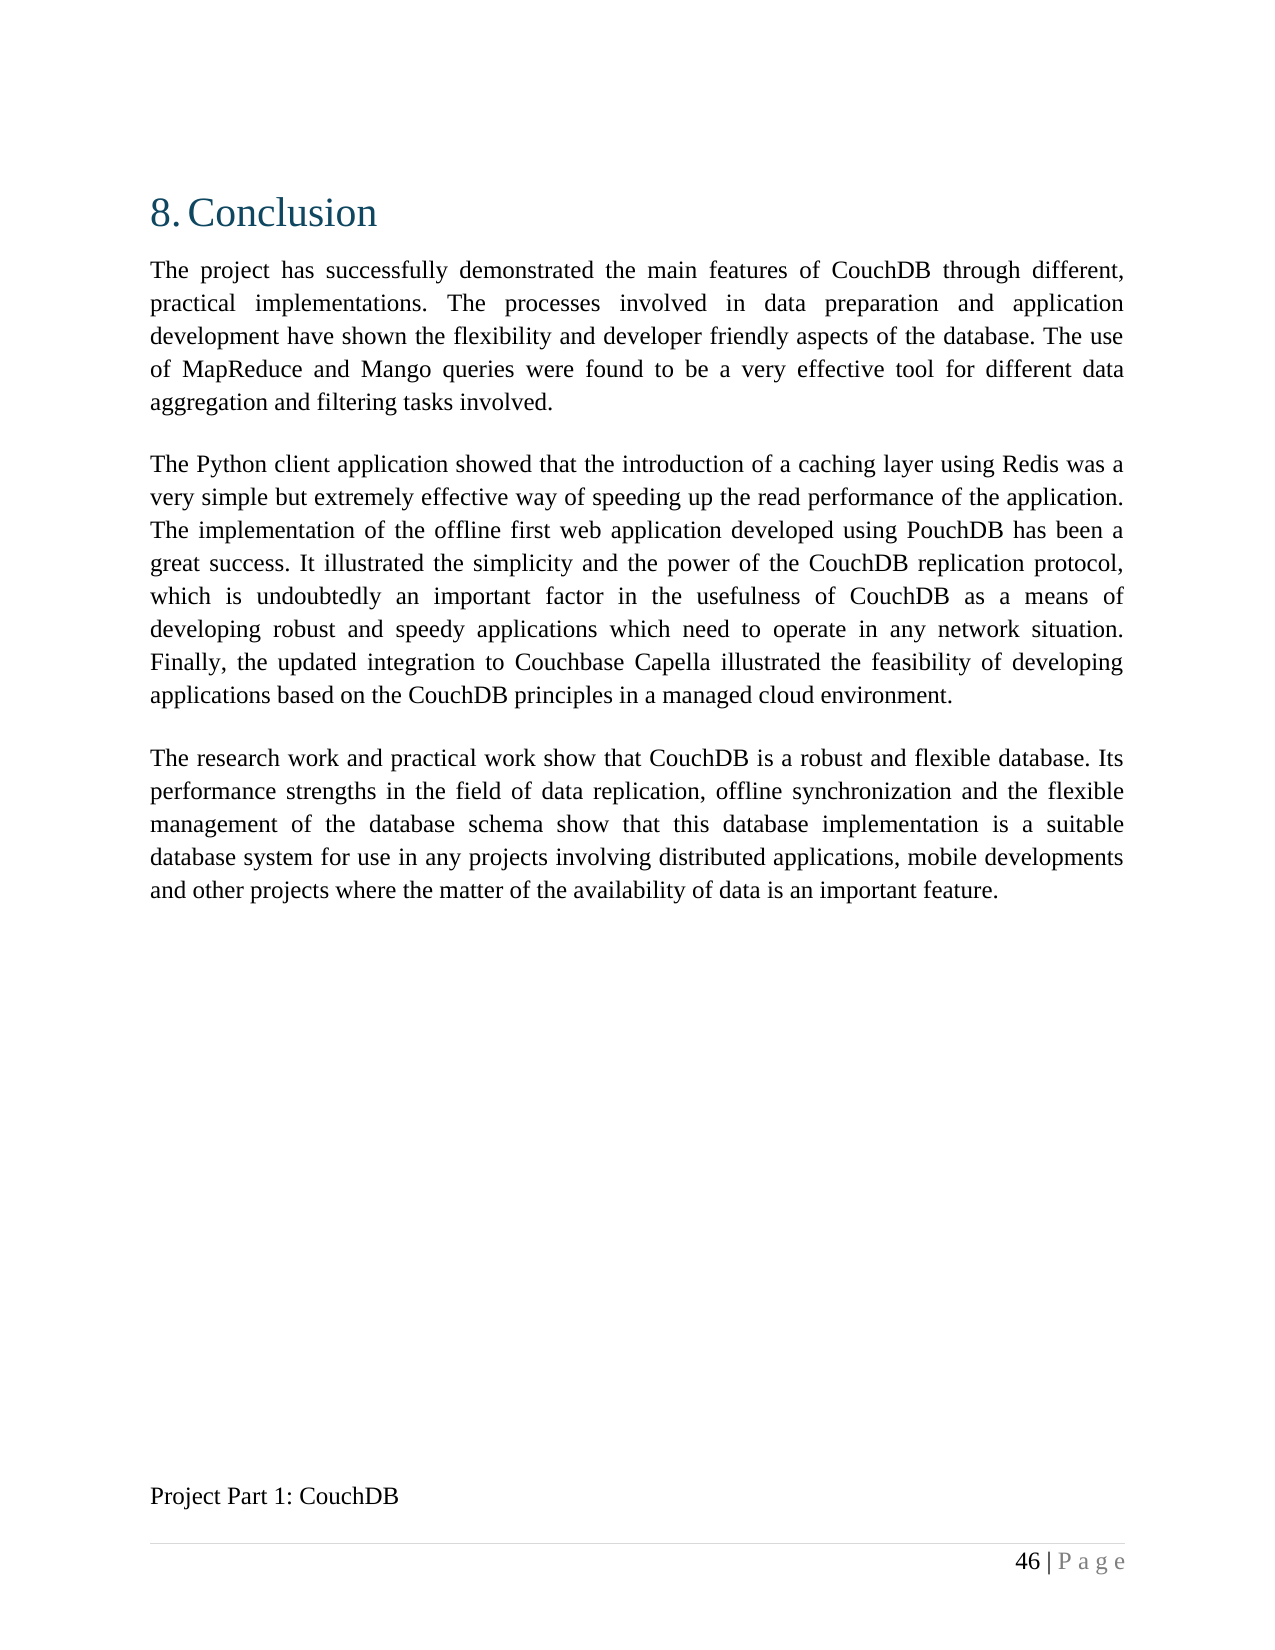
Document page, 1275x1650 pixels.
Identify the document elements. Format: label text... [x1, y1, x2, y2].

text The Python client application showed that the introduction of a caching layer using Redis was a very simple but extremely effective way of speeding up the read performance of the application. The implementation of the offline first web application developed using PouchDB has been a great success. It illustrated the simplicity and the power of the CouchDB replication protocol, which is undoubtedly an important factor in the usefulness of CouchDB as a means of developing robust and speedy applications which need to operate in any network situation. Finally, the updated integration to Couchbase Capella illustrated the feasibility of developing applications based on the CouchDB principles in a managed cloud environment. [150, 449, 1125, 709]
text The project has successfully demonstrated the main features of CouchDB through different, practical implementations. The processes involved in data preparation and application development have shown the flexibility and developer friendly aspects of the database. The use of MapReduce and Mango queries were found to be a very effective tool for different data aggregation and filtering tasks involved. [150, 255, 1125, 416]
subtitle Conclusion [150, 187, 1125, 235]
text The research work and practical work show that CouchDB is a robust and flexible database. Its performance strengths in the field of data replication, offline synchronization and the flexible management of the database schema show that this database implementation is a suitable database system for use in any projects involving distributed applications, mobile developments and other projects where the matter of the availability of data is an important feature. [150, 743, 1125, 903]
